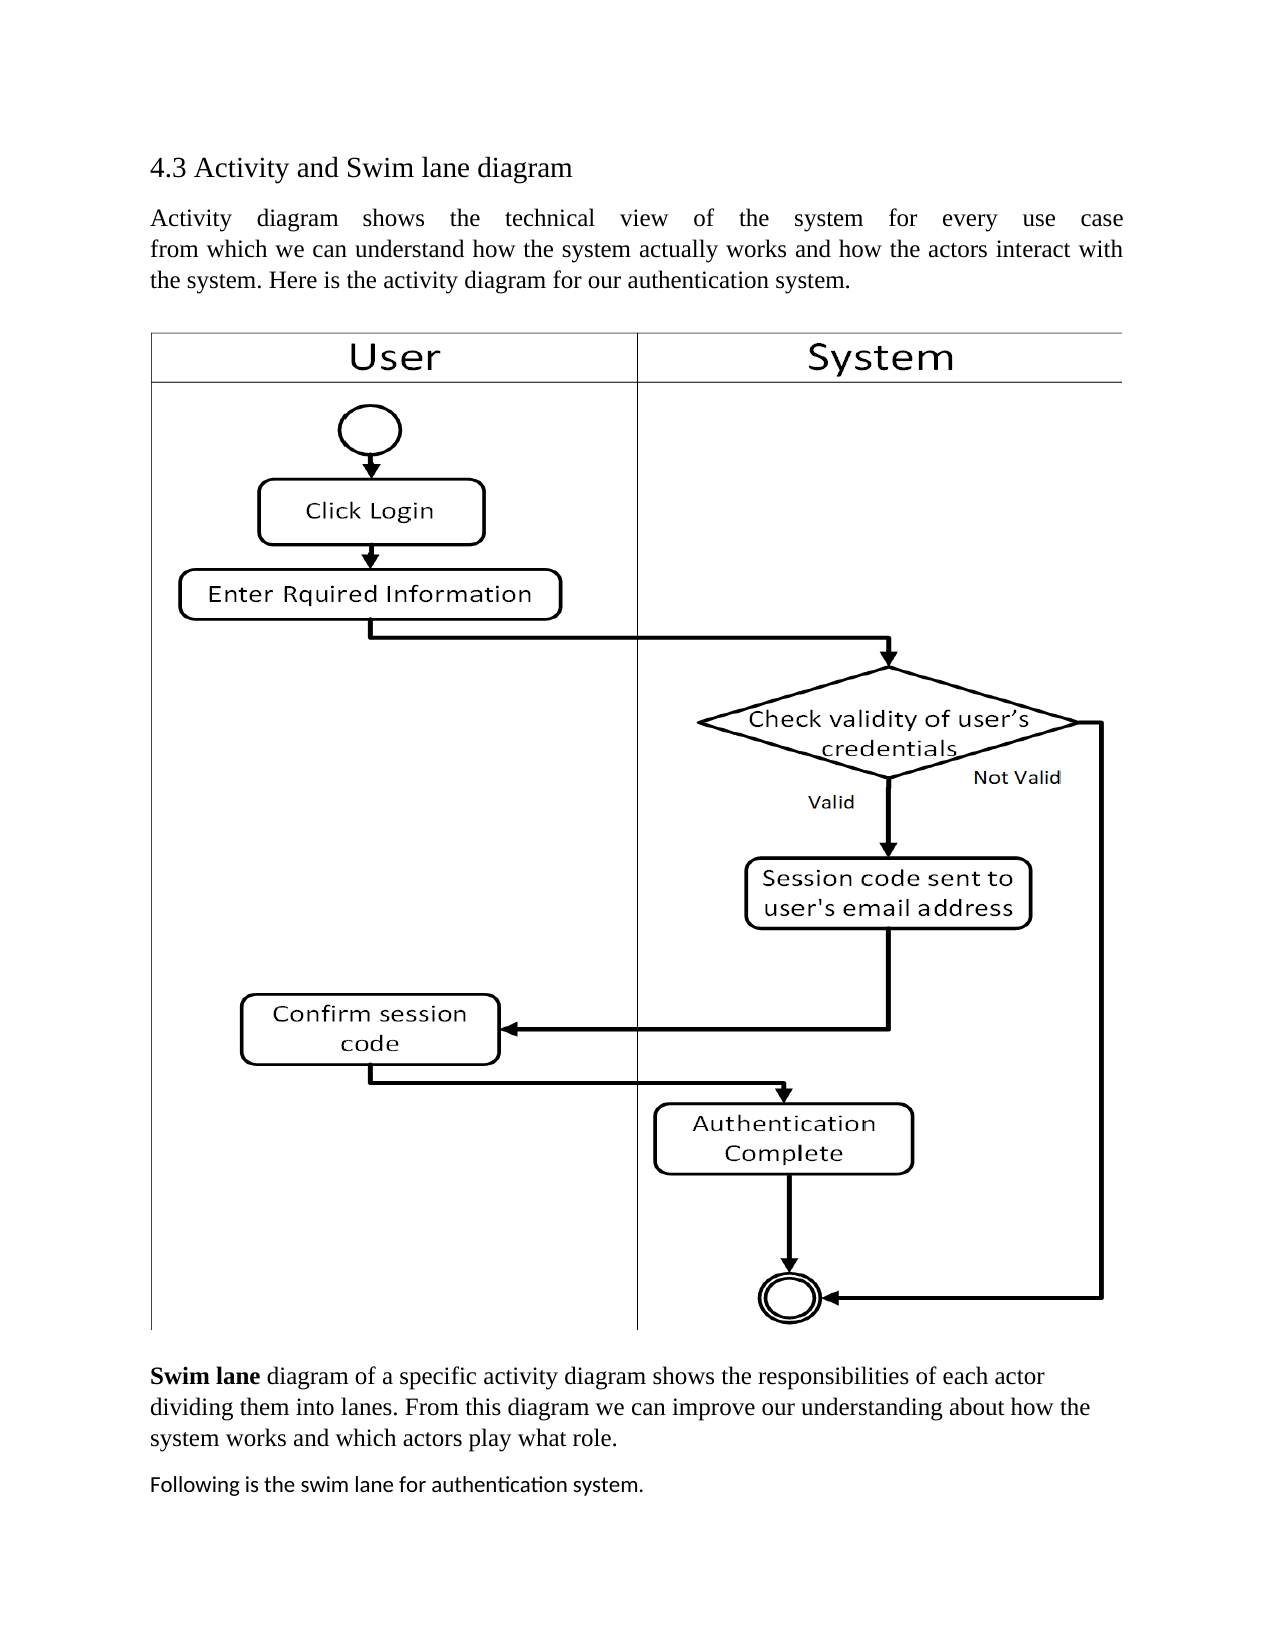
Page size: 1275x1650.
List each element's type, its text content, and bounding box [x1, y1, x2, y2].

picture [182, 300, 1091, 529]
text 4.3 Activity and Swim lane diagram [150, 150, 1125, 183]
text Activity diagram shows the technical view of the system for every use case from which we can understand how the system actually works and how the actors interact with the system. Here is the activity diagram for our authentication system. [150, 203, 1125, 294]
